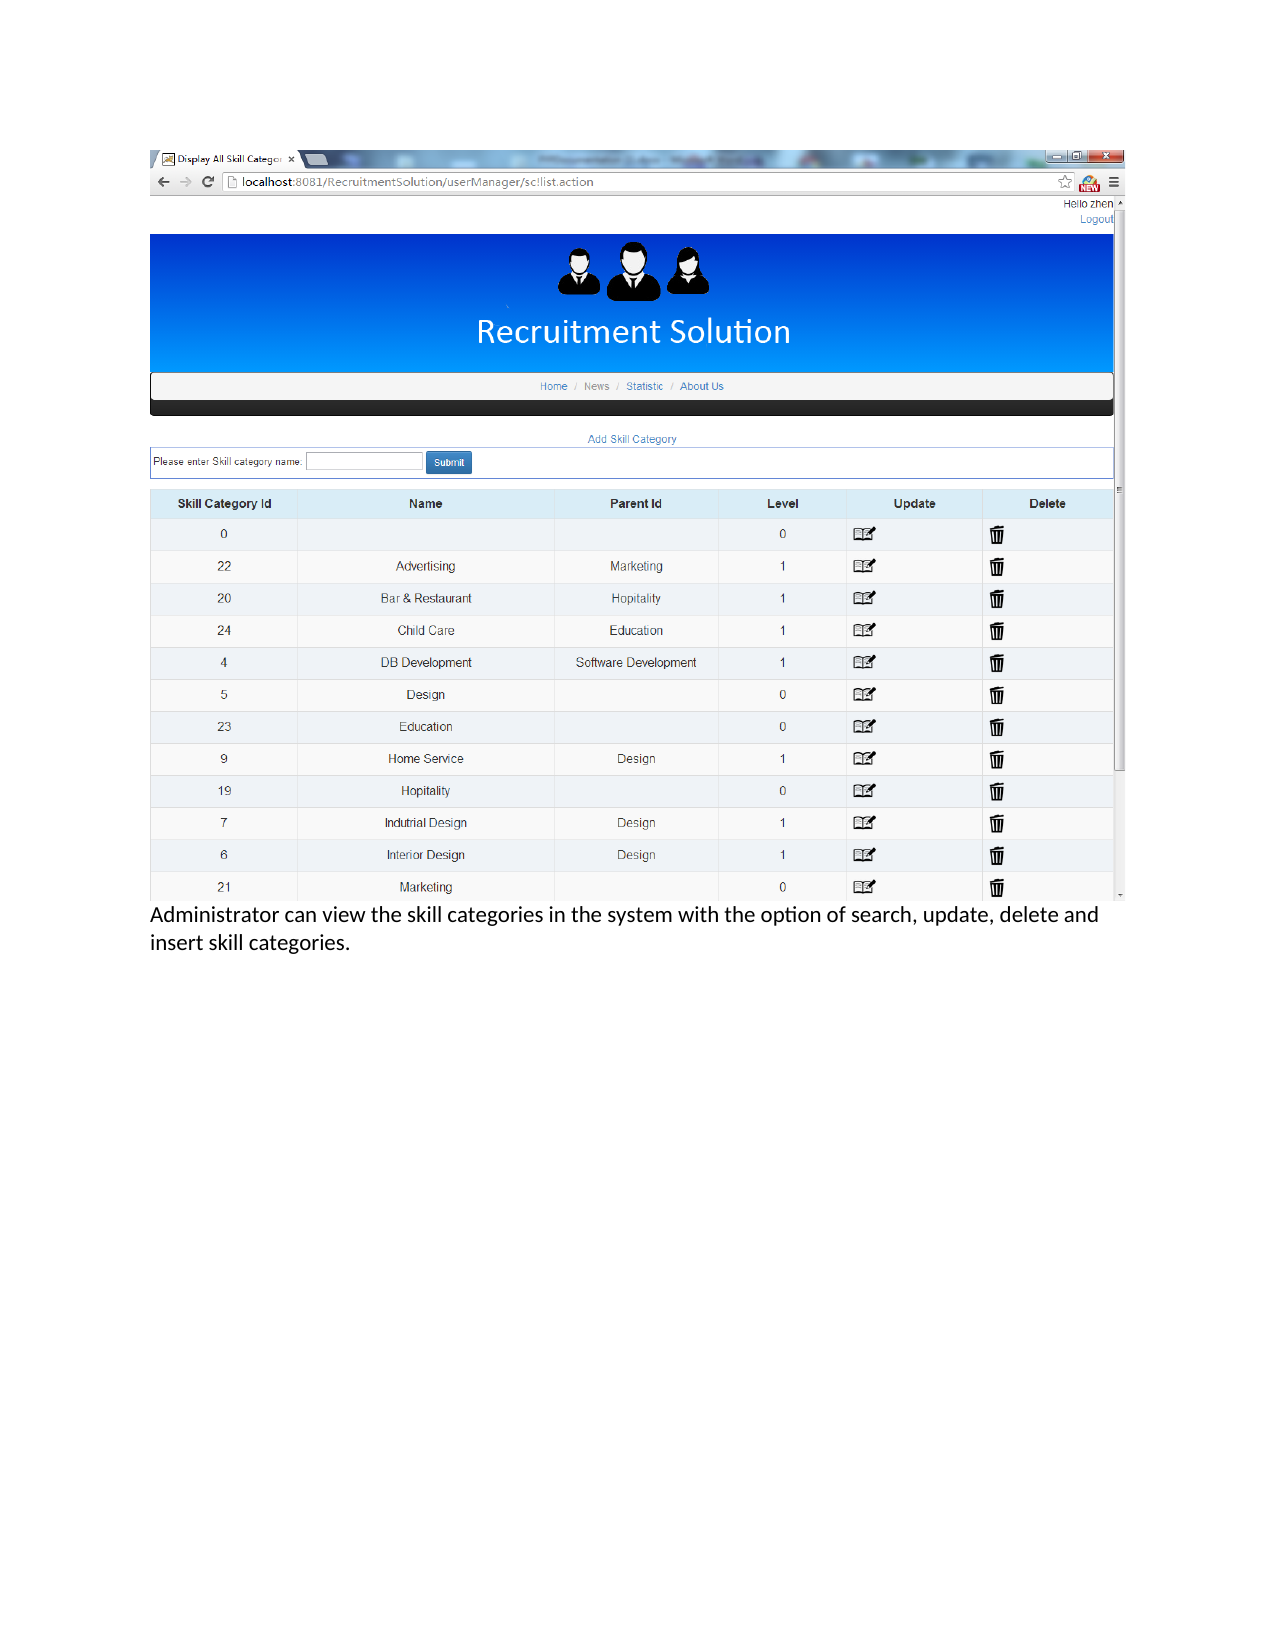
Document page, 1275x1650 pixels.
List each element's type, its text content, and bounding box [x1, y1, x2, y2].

text Administrator can view the skill categories in the system with the option of search, update, delete and insert skill categories. [150, 901, 1125, 956]
picture [150, 150, 1125, 901]
